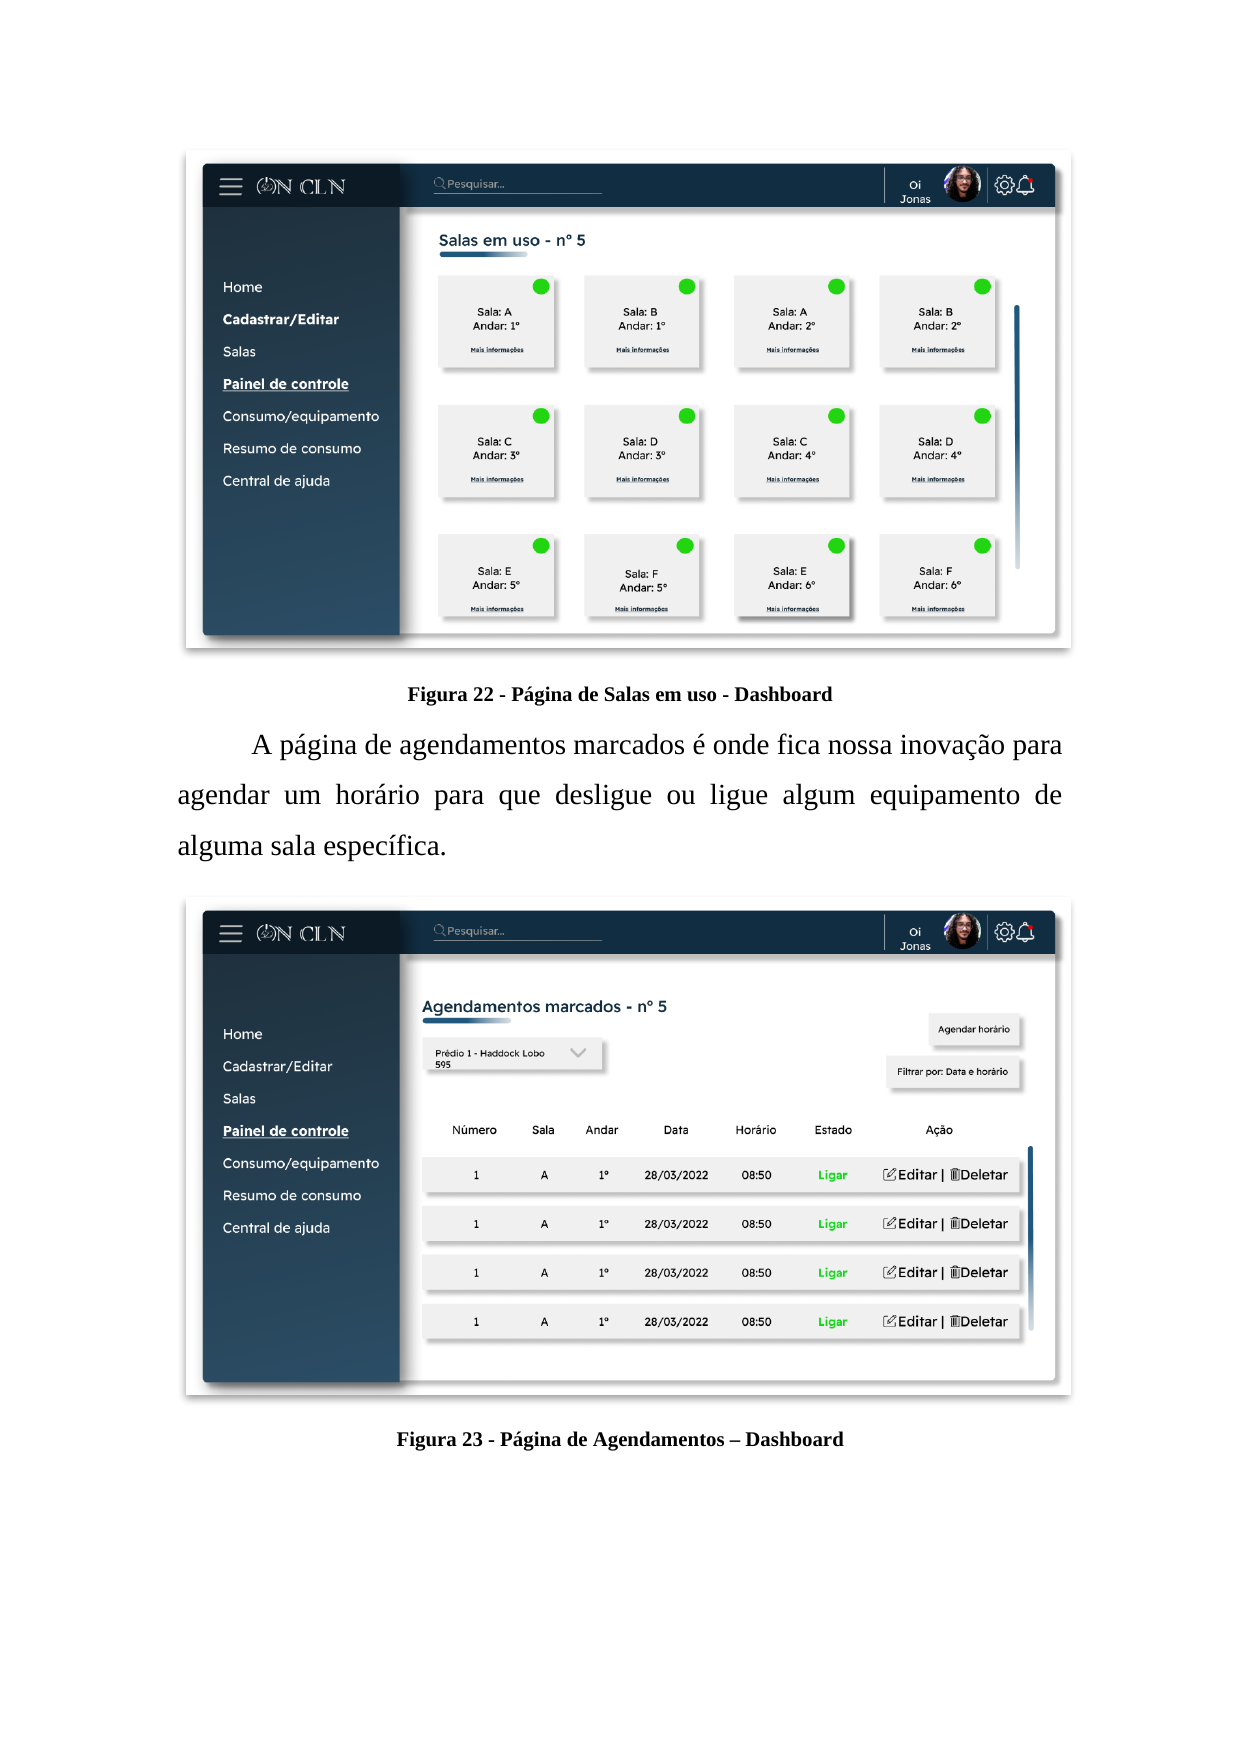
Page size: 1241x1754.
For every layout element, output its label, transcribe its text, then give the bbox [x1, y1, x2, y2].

text Figura 23 - Página de Agendamentos – Dashboard [177, 1427, 1063, 1451]
text A página de agendamentos marcados é onde fica nossa inovação para agendar um horário para que desligue ou ligue algum equipamento de alguma sala específica. [177, 727, 1063, 861]
text Figura 22 - Página de Salas em uso - Dashboard [177, 682, 1063, 706]
picture [186, 897, 1071, 1395]
picture [186, 150, 1071, 648]
